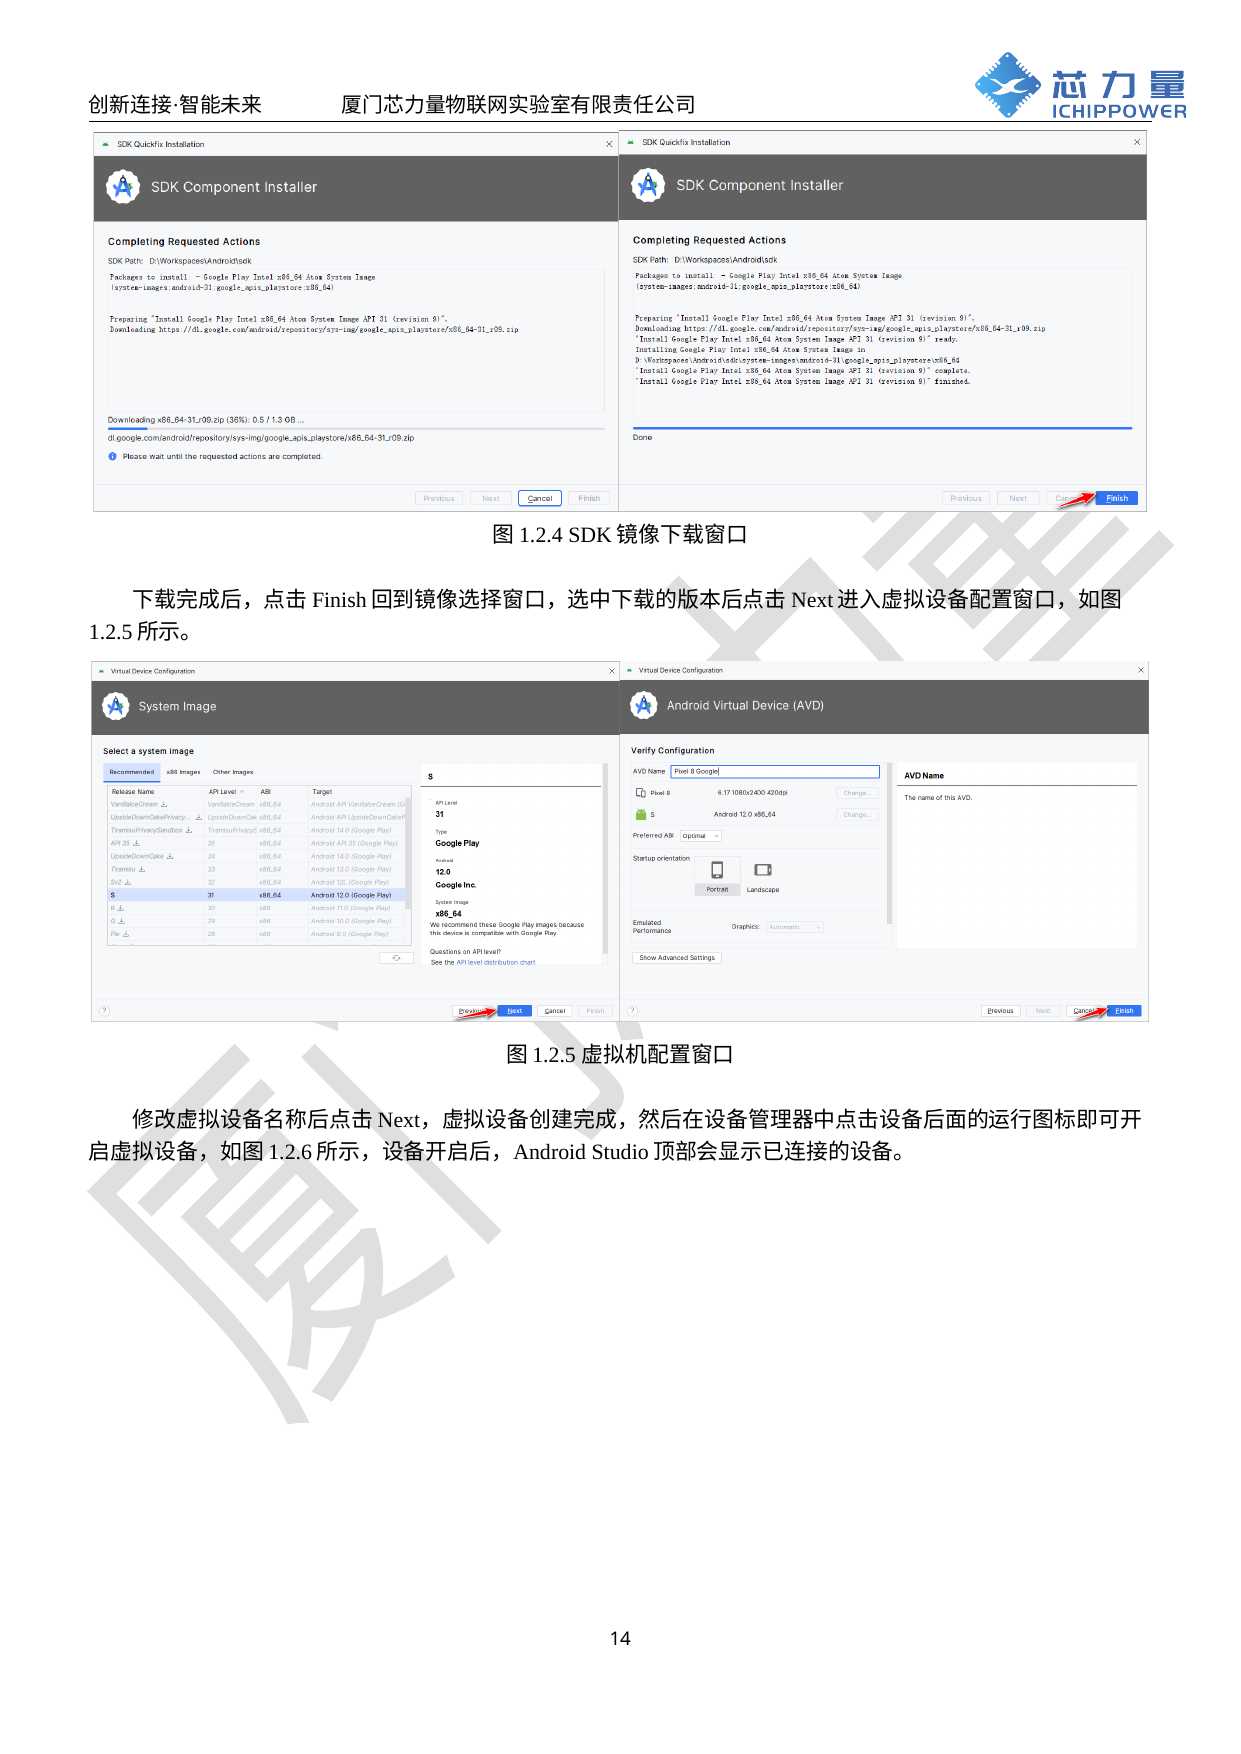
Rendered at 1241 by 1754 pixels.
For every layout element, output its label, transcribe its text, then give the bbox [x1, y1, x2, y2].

text 图1.2.5 虚拟机配置窗口 [89, 1036, 1152, 1069]
picture [975, 52, 1187, 118]
text 图1.2.4 SDK镜像下载窗口 [89, 516, 1152, 549]
text 修改虚拟设备名称后点击Next，虚拟设备创建完成，然后在设备管理器中点击设备后面的运行图标即可开启虚拟设备，如图1.2.6所示，设备开启后，Android Studio顶部会显示已连接的设备。 [89, 1101, 1152, 1166]
picture [91, 661, 1149, 1022]
text 下载完成后，点击Finish回到镜像选择窗口，选中下载的版本后点击Next进入虚拟设备配置窗口，如图1.2.5所示。 [89, 581, 1152, 646]
picture [93, 130, 1147, 512]
